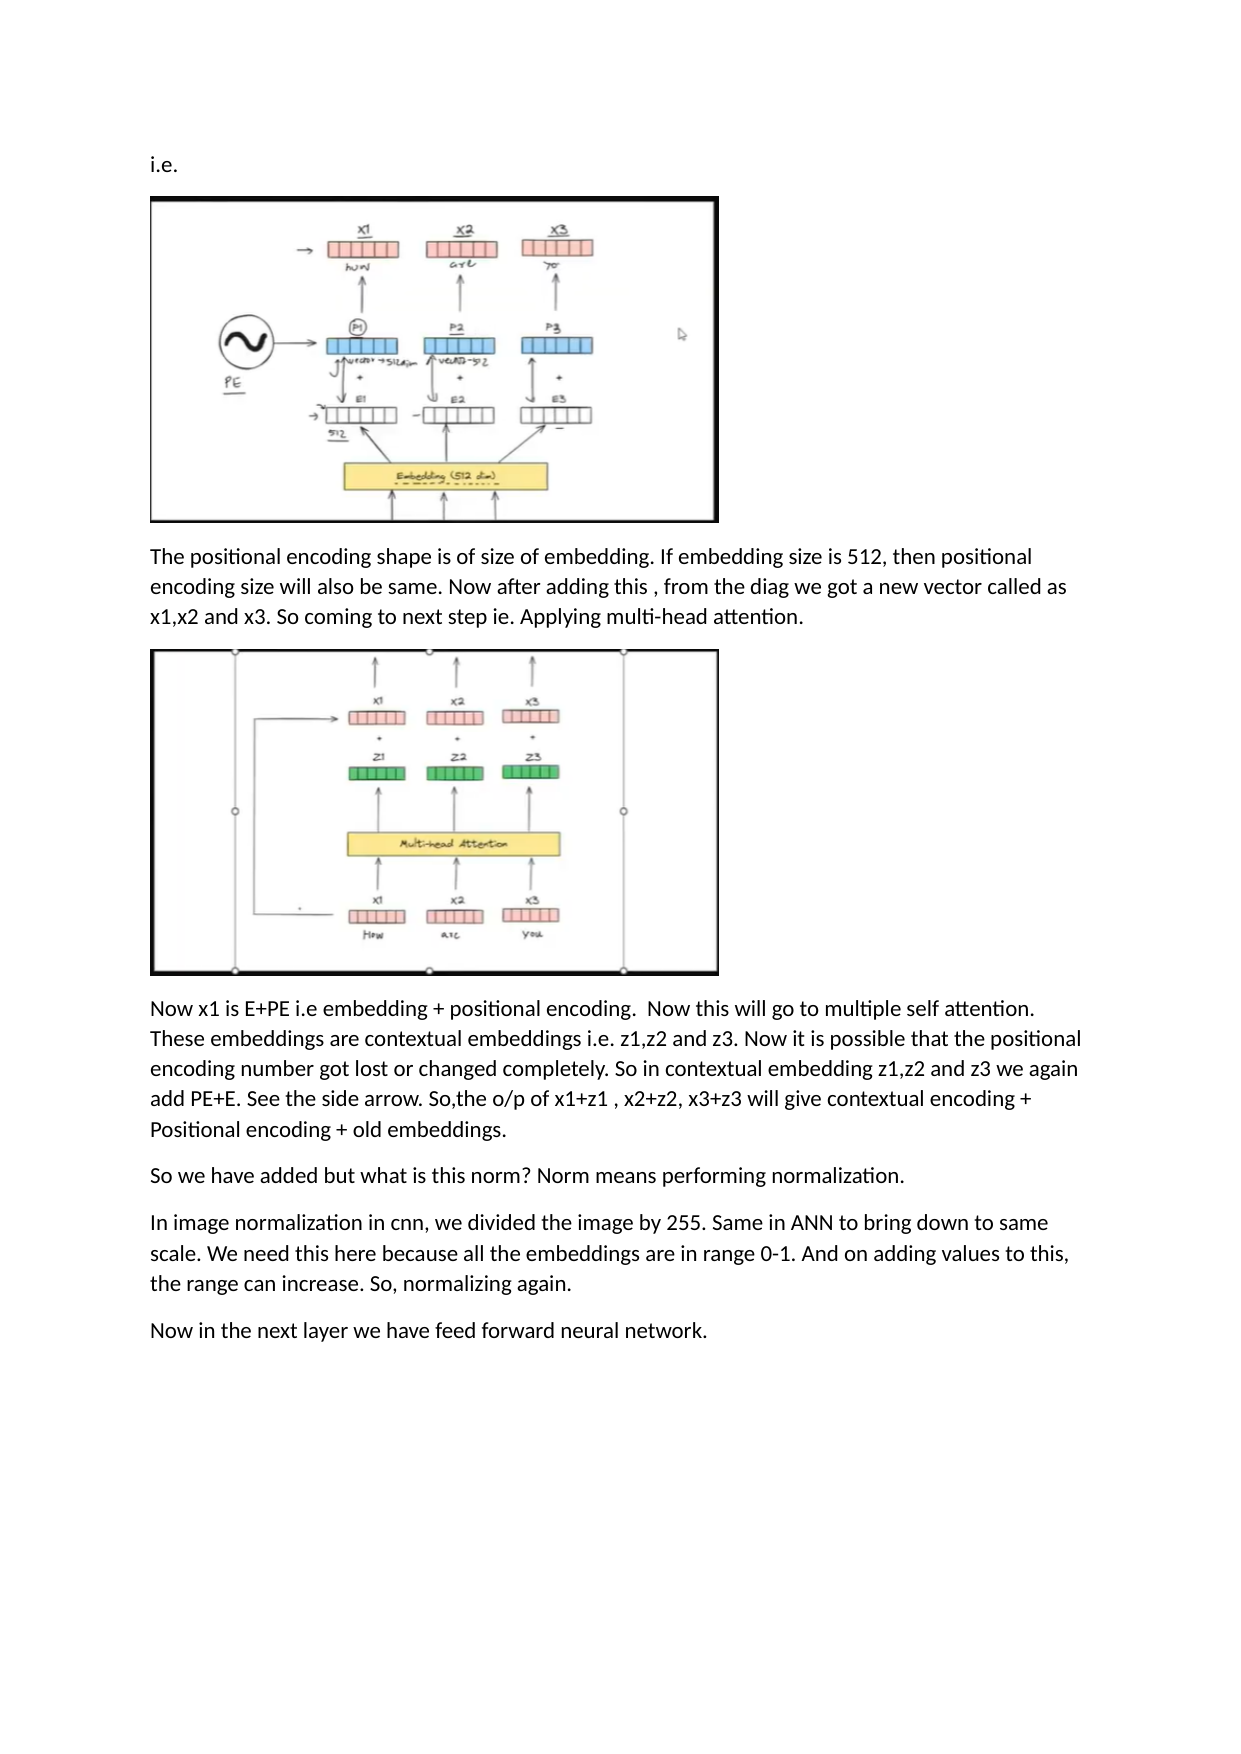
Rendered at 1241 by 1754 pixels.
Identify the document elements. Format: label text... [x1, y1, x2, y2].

text i.e. [150, 150, 1090, 178]
text In image normalization in cnn, we divided the image by 255. Same in ANN to bring down to same scale. We need this here because all the embeddings are in range 0-1. And on adding values to this, the range can increase. So, normalizing again. [150, 1208, 1090, 1297]
picture [150, 649, 719, 976]
text So we have added but what is this norm? Norm means performing normalization. [150, 1162, 1090, 1190]
text Now in the next layer we have feed forward neural network. [150, 1316, 1090, 1344]
text The positional encoding shape is of size of embedding. If embedding size is 512, then positional encoding size will also be same. Now after adding this , from the diag we got a new vector called as x1,x2 and x3. So coming to next step ie. Applying multi-head attention. [150, 542, 1090, 630]
picture [150, 196, 719, 523]
text Now x1 is E+PE i.e embedding + positional encoding. Now this will go to multiple self attention. These embeddings are contextual embeddings i.e. z1,z2 and z3. Now it is possible that the positional encoding number got lost or changed completely. So in contextual embedding z1,z2 and z3 we again add PE+E. See the side arrow. So,the o/p of x1+z1 , x2+z2, x3+z3 will give contextual encoding + Positional encoding + old embeddings. [150, 994, 1090, 1143]
